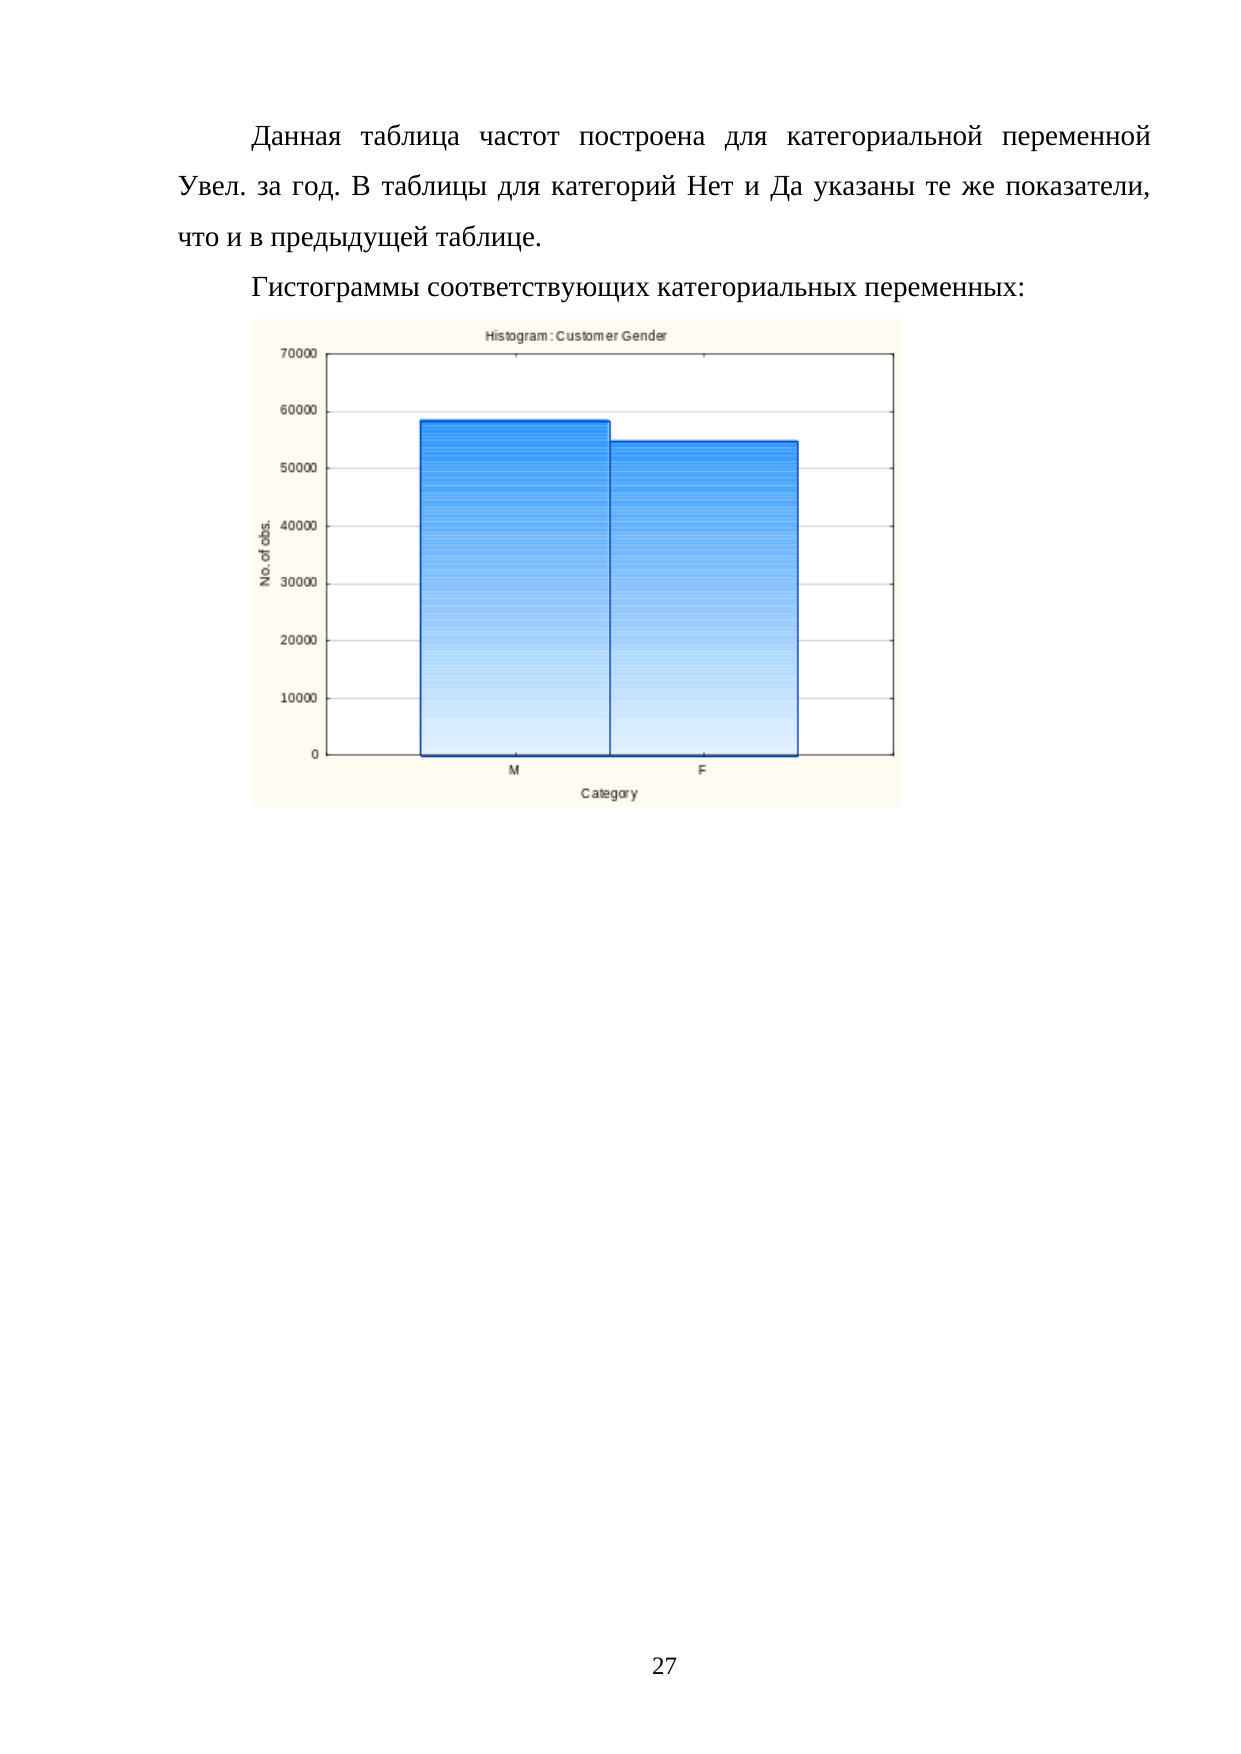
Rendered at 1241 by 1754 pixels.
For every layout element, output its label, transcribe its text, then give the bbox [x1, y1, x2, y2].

text Гистограммы соответствующих категориальных переменных: [177, 269, 1152, 303]
text Данная таблица частот построена для категориальной переменной Увел. за год. В таблицы для категорий Нет и Да указаны те же показатели, что и в предыдущей таблице. [177, 118, 1152, 252]
